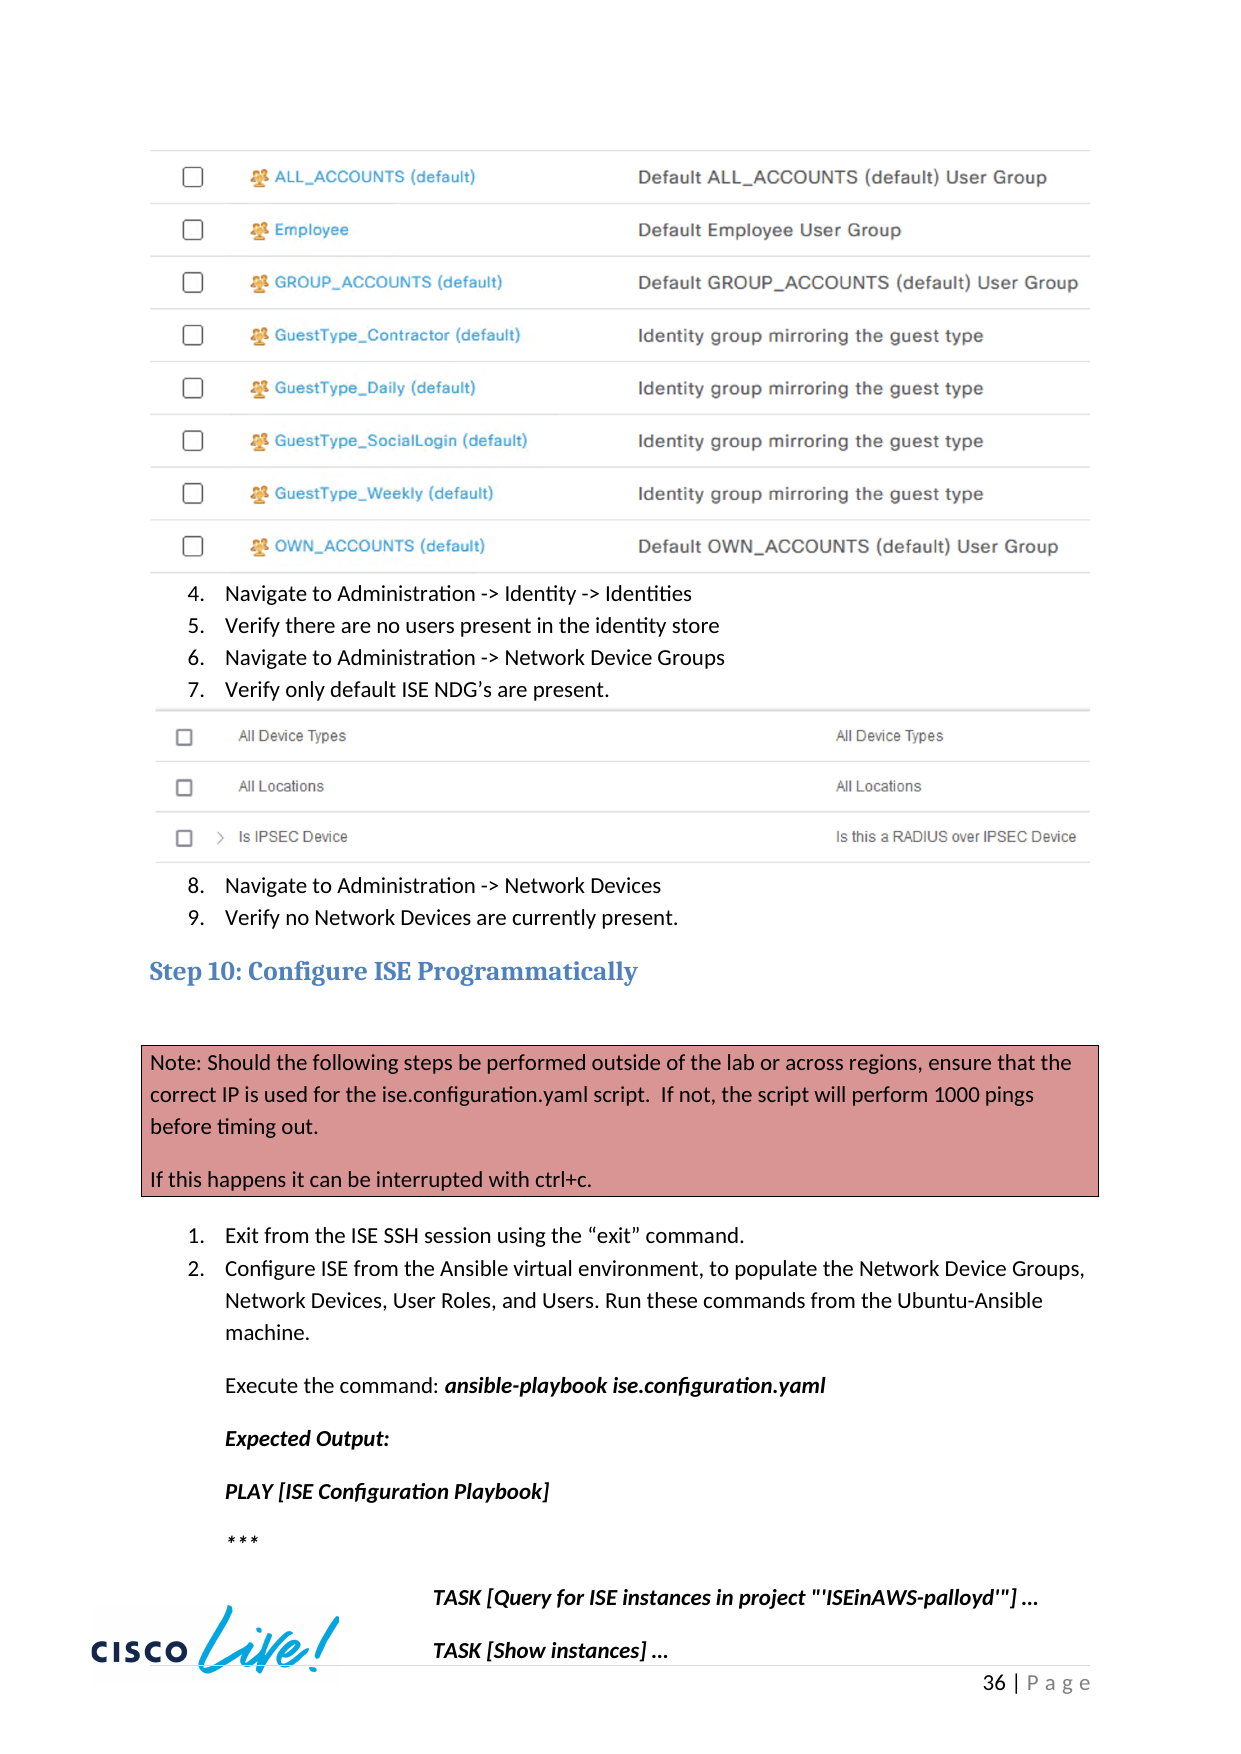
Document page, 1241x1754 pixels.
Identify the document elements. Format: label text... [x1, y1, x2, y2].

text Note: Should the following steps be performed outside of the lab or across regions, ensure that the correct IP is used for the ise.configuration.yaml script. If not, the script will perform 1000 pings before timing out. [142, 1046, 1098, 1141]
list Navigate to Administration -> Network Devices [187, 871, 1090, 899]
list Verify only default ISE NDG’s are present. [187, 675, 1090, 703]
picture [150, 707, 1091, 867]
picture [91, 1605, 339, 1686]
picture [332, 1624, 339, 1636]
text PLAY [ISE Configuration Playbook] [225, 1477, 1090, 1505]
text If this happens it can be interrupted with ctrl+c. [142, 1162, 1098, 1196]
text Execute the command: ansible-playbook ise.configuration.yaml [225, 1371, 1090, 1399]
text Expected Output: [225, 1424, 1090, 1452]
list Navigate to Administration -> Identity -> Identities [187, 579, 1090, 607]
text TASK [Show instances] … [225, 1636, 1090, 1664]
picture [205, 1611, 339, 1665]
list Verify no Network Devices are currently present. [187, 903, 1090, 931]
list Navigate to Administration -> Network Device Groups [187, 643, 1090, 671]
list Verify there are no users present in the identity store [187, 611, 1090, 639]
subtitle Step 10: Configure ISE Programmatically [150, 956, 1090, 987]
list Exit from the ISE SSH session using the “exit” command. [187, 1222, 1090, 1250]
text TASK [Query for ISE instances in project "'ISEinAWS-palloyd'"] … [225, 1583, 1090, 1611]
picture [150, 150, 1091, 575]
text *** [225, 1530, 1090, 1558]
list Configure ISE from the Ansible virtual environment, to populate the Network Device Groups, Network Devices, User Roles, and Users. Run these commands from the Ubuntu-Ansible machine. [187, 1254, 1090, 1346]
